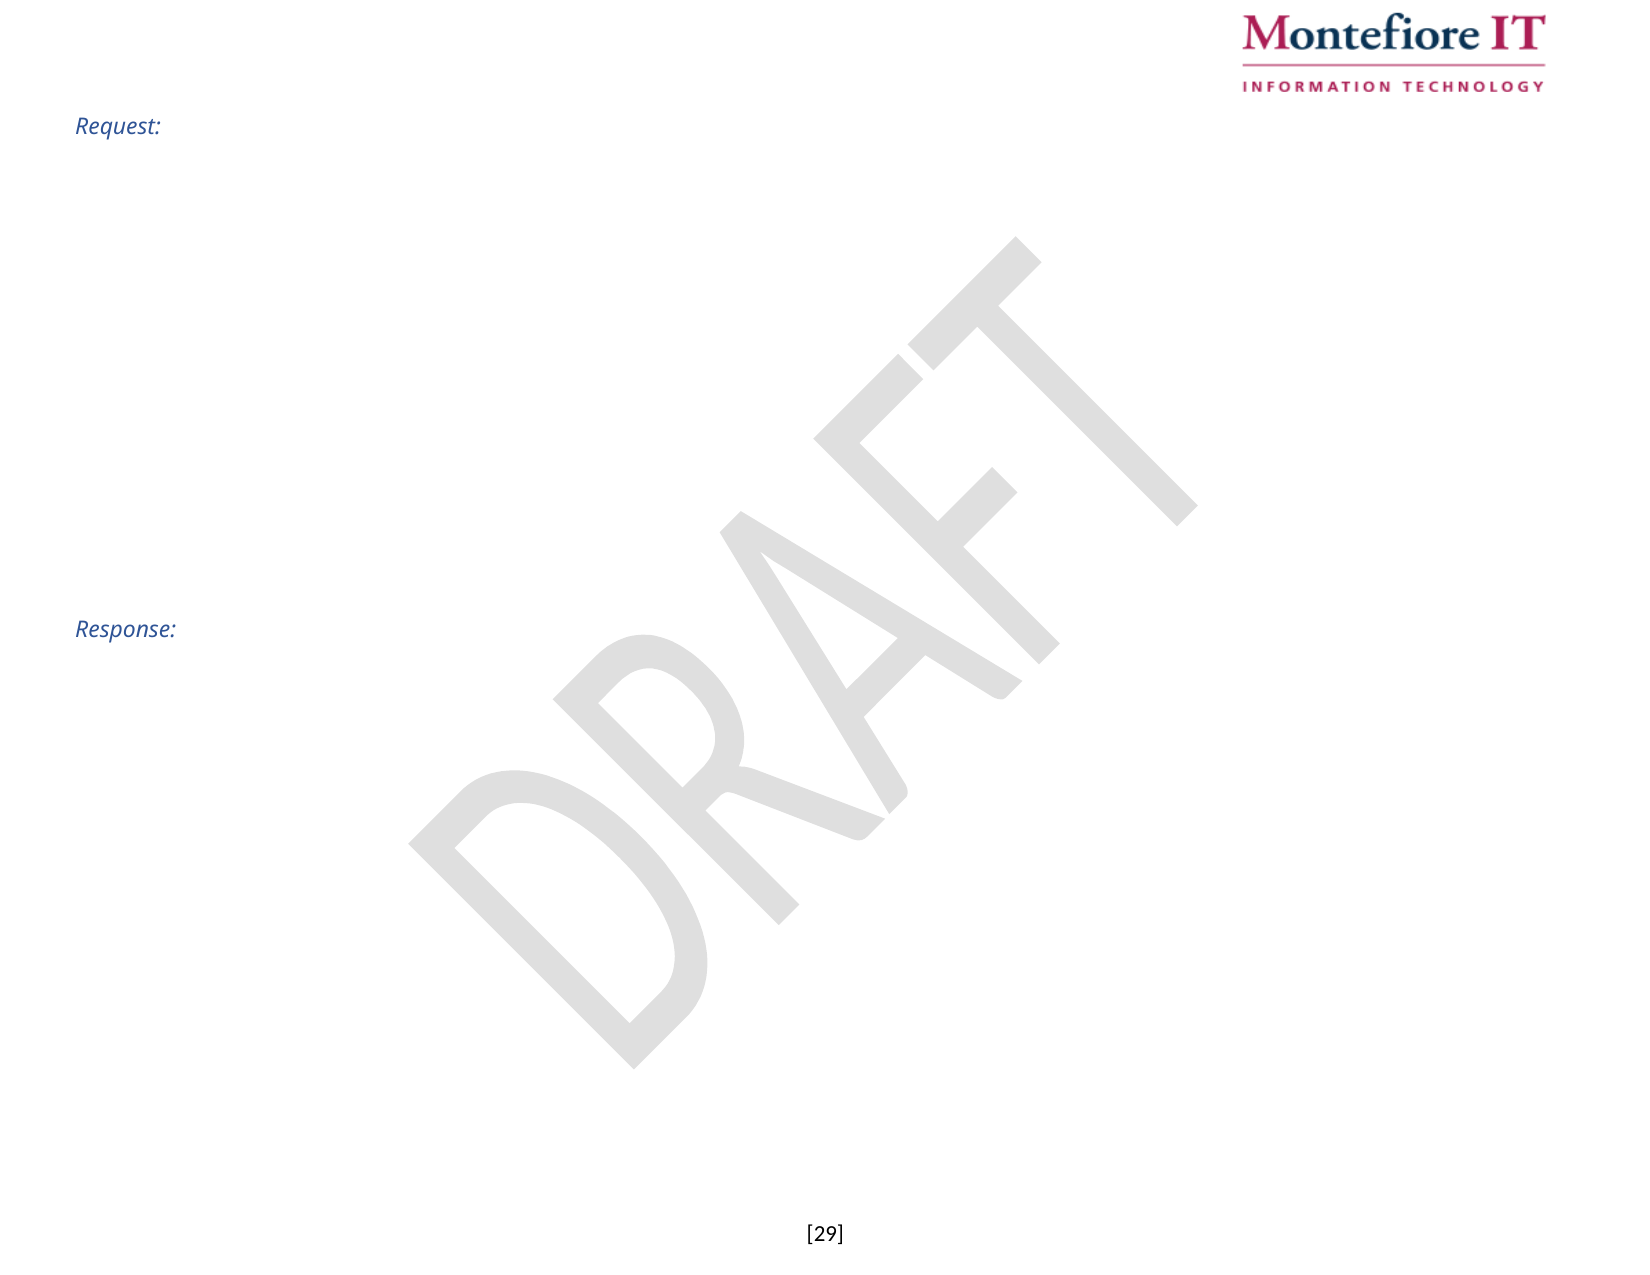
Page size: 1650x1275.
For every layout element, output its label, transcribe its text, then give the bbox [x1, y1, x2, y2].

picture [1214, 0, 1575, 106]
subtitle Request: [75, 110, 1575, 141]
subtitle Response: [75, 612, 1575, 644]
